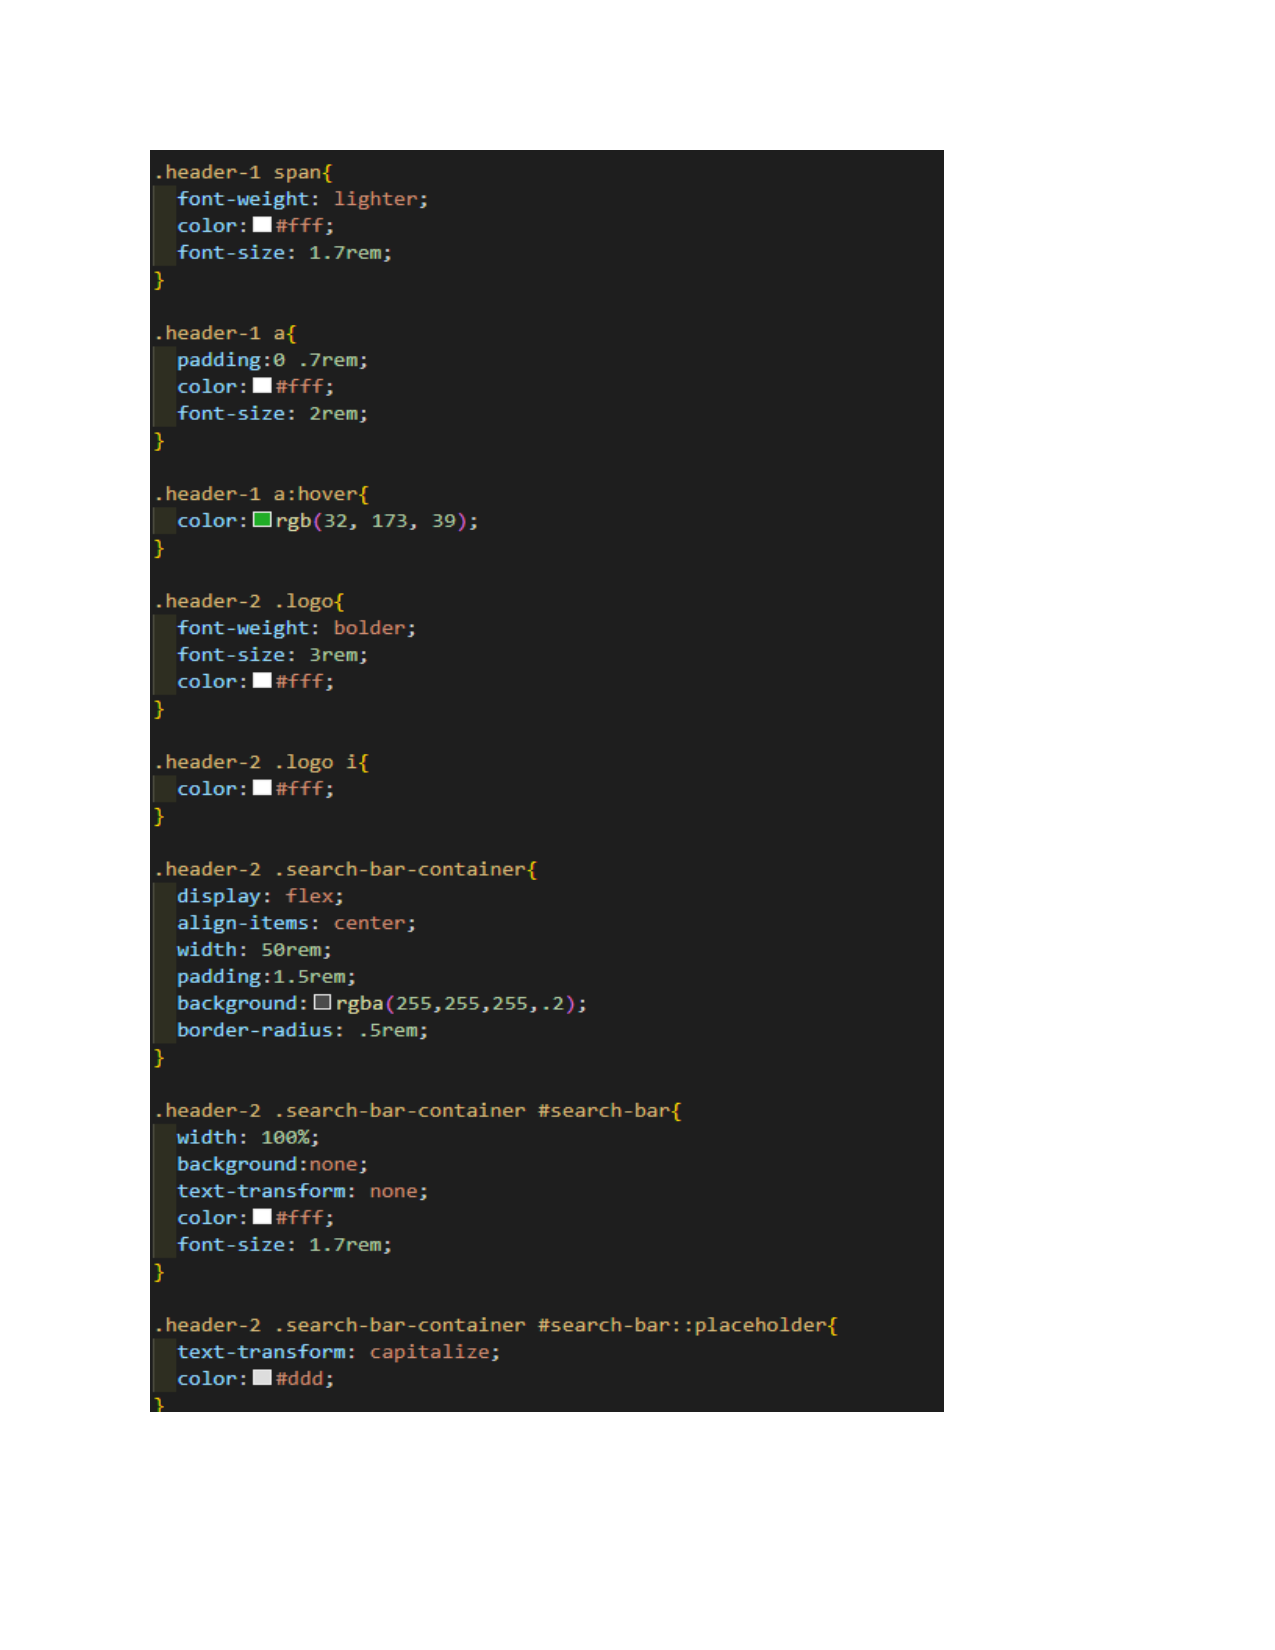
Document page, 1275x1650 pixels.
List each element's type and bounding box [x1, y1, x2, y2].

picture [150, 150, 944, 1412]
